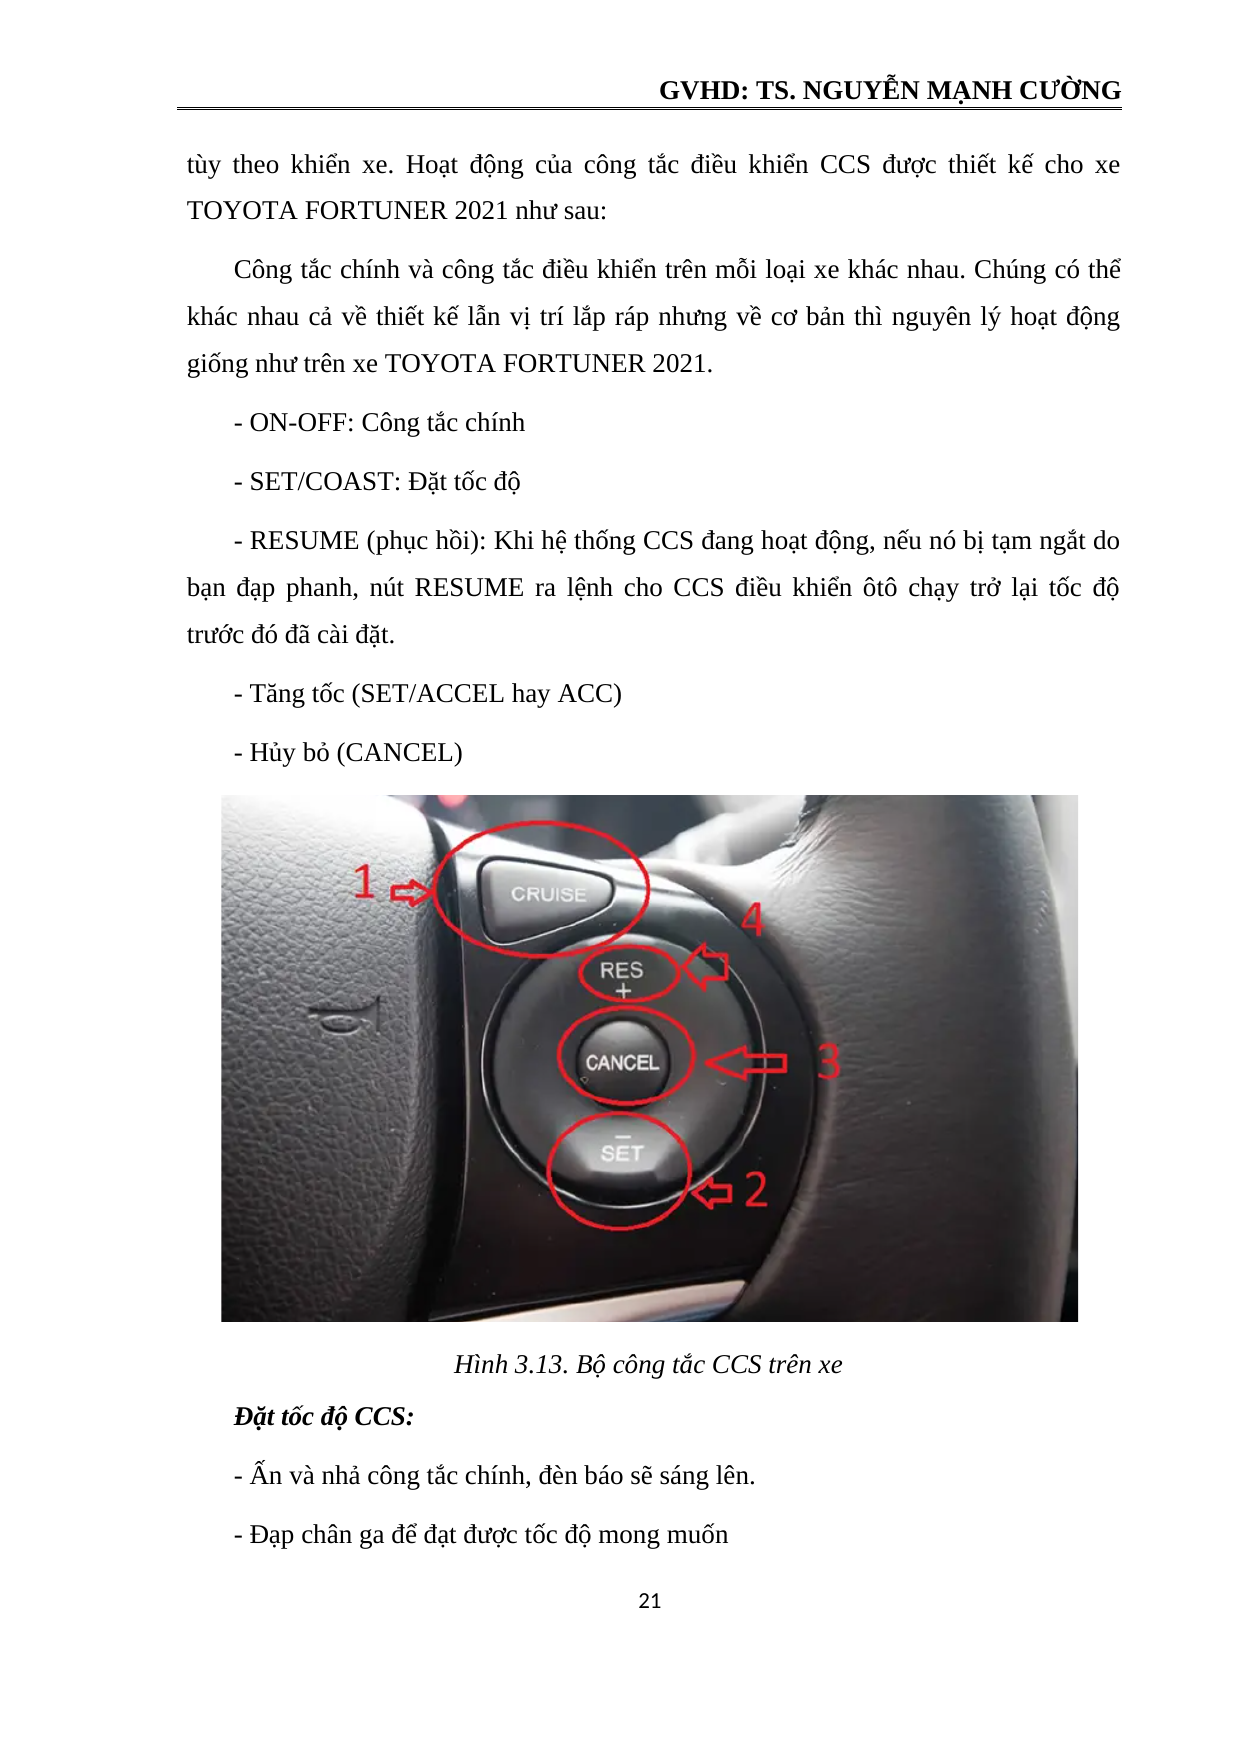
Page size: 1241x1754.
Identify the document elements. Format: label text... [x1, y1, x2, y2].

text - Ấn và nhả công tắc chính, đèn báo sẽ sáng lên. [187, 1459, 1122, 1491]
text Công tắc chính và công tắc điều khiển trên mỗi loại xe khác nhau. Chúng có thể khác nhau cả về thiết kế lẫn vị trí lắp ráp nhưng về cơ bản thì nguyên lý hoạt động giống như trên xe TOYOTA FORTUNER 2021. [187, 253, 1122, 378]
text - SET/COAST: Đặt tốc độ [187, 465, 1122, 496]
text - Hủy bỏ (CANCEL) [187, 736, 1122, 767]
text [187, 148, 1122, 226]
text - ON-OFF: Công tắc chính [187, 406, 1122, 437]
text - Đạp chân ga để đạt được tốc độ mong muốn [187, 1519, 1122, 1550]
text Đặt tốc độ CCS: [187, 1400, 1122, 1431]
text - RESUME (phục hồi): Khi hệ thống CCS đang hoạt động, nếu nó bị tạm ngắt do bạn đạp phanh, nút RESUME ra lệnh cho CCS điều khiển ôtô chạy trở lại tốc độ trước đó đã cài đặt. [187, 524, 1122, 649]
picture [221, 795, 1079, 1322]
text - Tăng tốc (SET/ACCEL hay ACC) [187, 677, 1122, 708]
text Hình 3.13. Bộ công tắc CCS trên xe [295, 1348, 1004, 1379]
